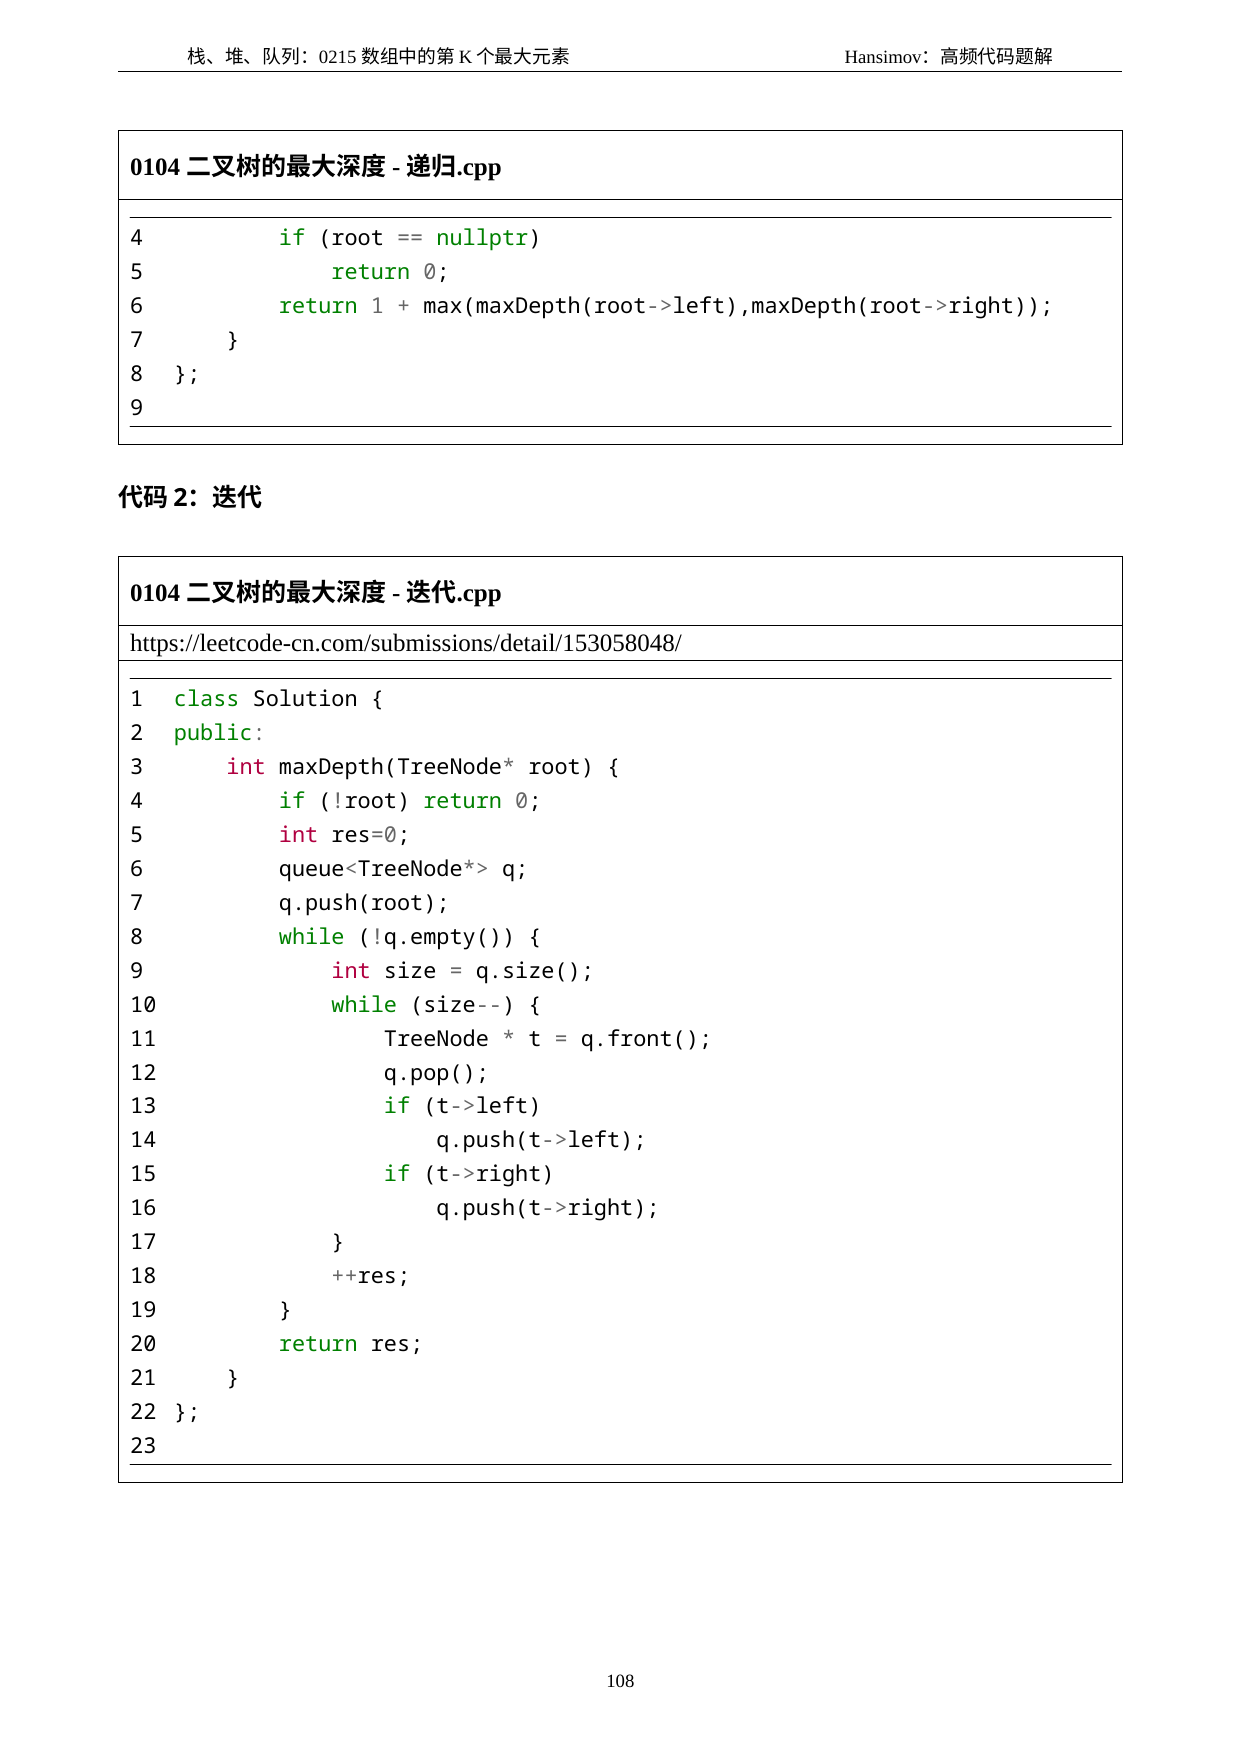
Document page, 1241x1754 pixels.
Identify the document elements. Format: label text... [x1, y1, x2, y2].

table_cell https://leetcode-cn.com/submissions/detail/153058048/ [119, 626, 1122, 660]
table_header 0104 二叉树的最大深度 - 迭代.cpp [119, 557, 1122, 625]
table_header 0104 二叉树的最大深度 - 递归.cpp [119, 131, 1122, 199]
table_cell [119, 200, 1122, 444]
table_cell class Solution { public: int maxDepth(TreeNode* root) { if (!root) return 0; int res=0; queue<TreeNode*> q; q.push(root); while (!q.empty()) { int size = q.size(); while (size--) { TreeNode * t = q.front(); q.pop(); if (t->left) q.push(t->left); if (t->right) q.push(t->right); } ++res; } return res; } }; [119, 661, 1122, 1482]
subtitle 代码2：迭代 [118, 462, 1097, 530]
